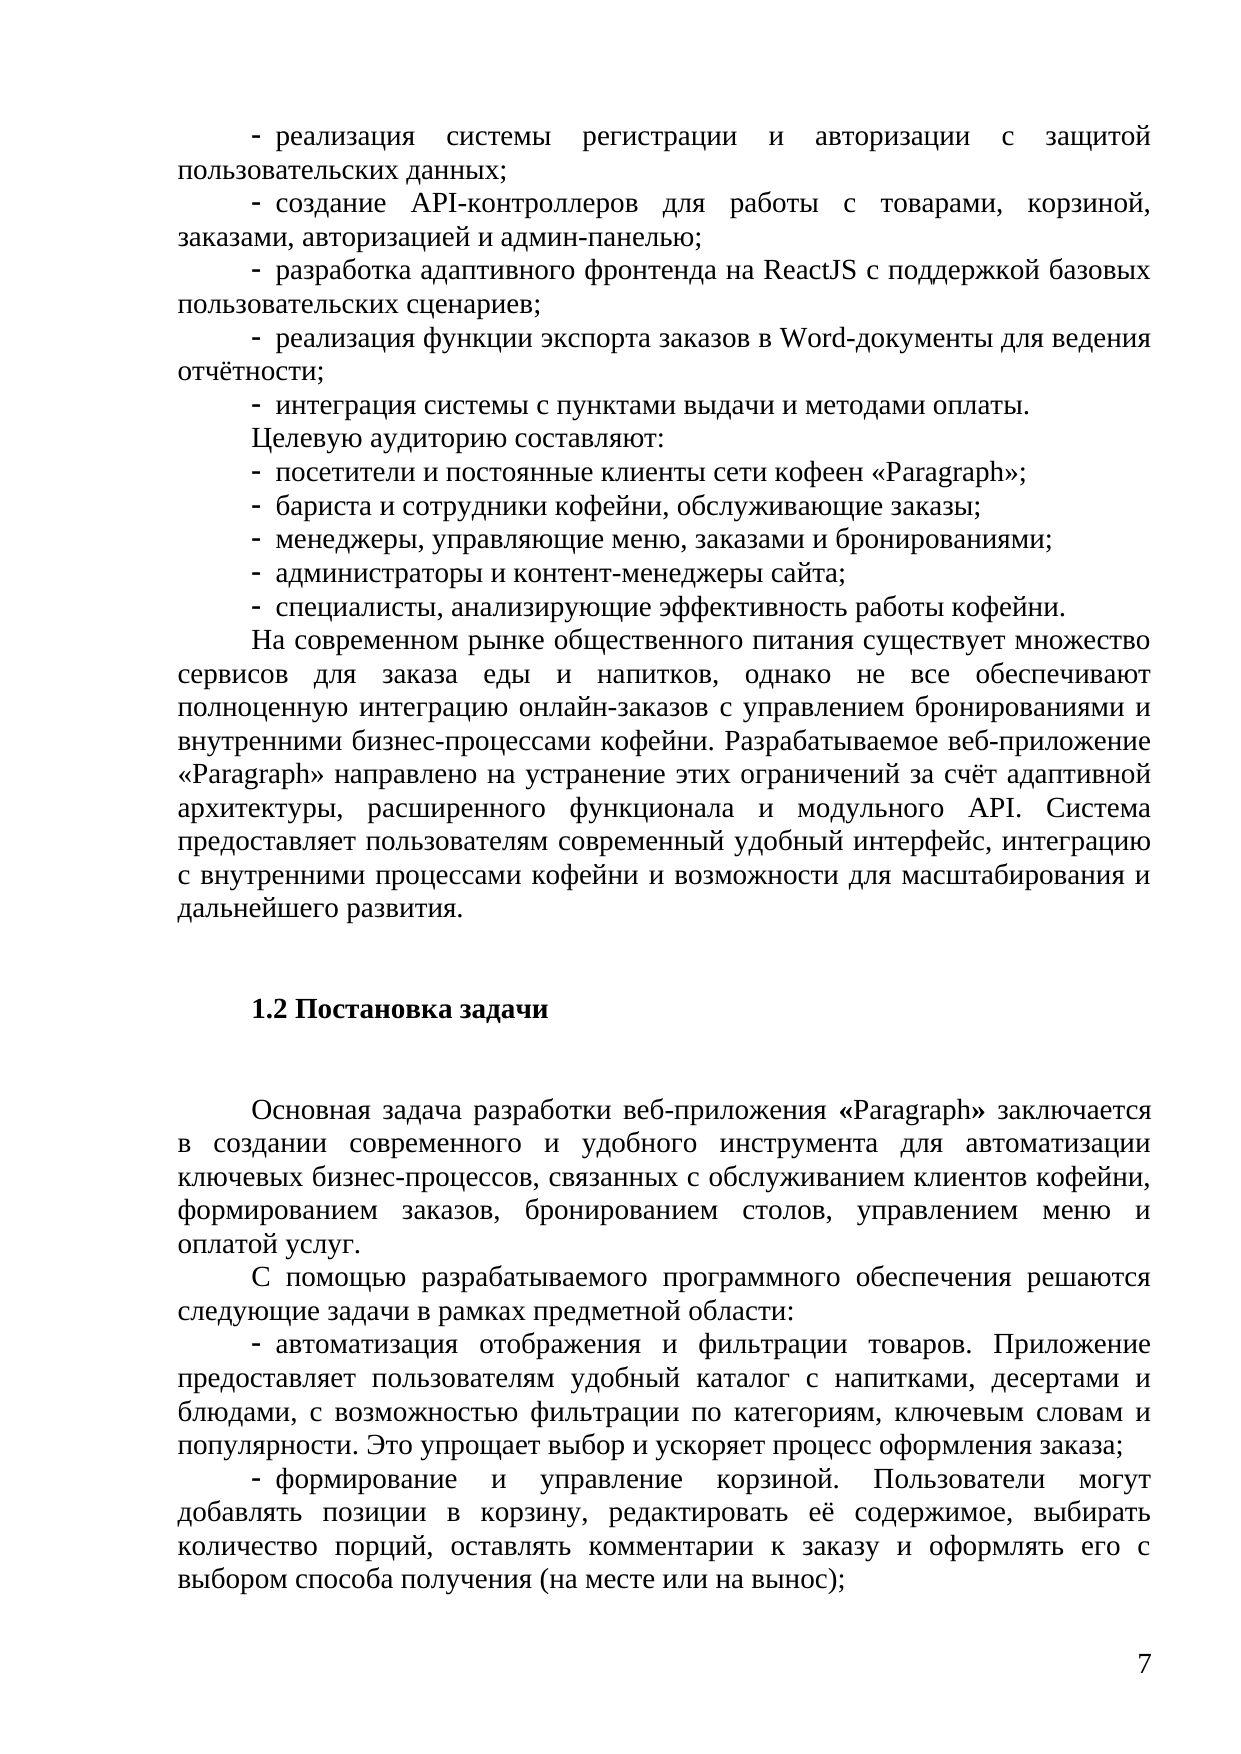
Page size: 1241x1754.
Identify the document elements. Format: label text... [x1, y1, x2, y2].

list бариста и сотрудники кофейни, обслуживающие заказы; [177, 488, 1152, 521]
subtitle Постановка задачи [177, 991, 1152, 1025]
list интеграция системы с пунктами выдачи и методами оплаты. [177, 387, 1152, 421]
text Основная задача разработки веб-приложения «Paragraph» заключается в создании современного и удобного инструмента для автоматизации ключевых бизнес-процессов, связанных с обслуживанием клиентов кофейни, формированием заказов, бронированием столов, управлением меню и оплатой услуг. [177, 1092, 1152, 1259]
text На современном рынке общественного питания существует множество сервисов для заказа еды и напитков, однако не все обеспечивают полноценную интеграцию онлайн-заказов с управлением бронированиями и внутренними бизнес-процессами кофейни. Разрабатываемое веб-приложение «Paragraph» направлено на устранение этих ограничений за счёт адаптивной архитектуры, расширенного функционала и модульного API. Система предоставляет пользователям современный удобный интерфейс, интеграцию с внутренними процессами кофейни и возможности для масштабирования и дальнейшего развития. [177, 622, 1152, 924]
text Целевую аудиторию составляют: [177, 421, 1152, 454]
list специалисты, анализирующие эффективность работы кофейни. [177, 589, 1152, 622]
list формирование и управление корзиной. Пользователи могут добавлять позиции в корзину, редактировать её содержимое, выбирать количество порций, оставлять комментарии к заказу и оформлять его с выбором способа получения (на месте или на вынос); [177, 1461, 1152, 1595]
list создание API-контроллеров для работы с товарами, корзиной, заказами, авторизацией и админ-панелью; [177, 185, 1152, 252]
list разработка адаптивного фронтенда на ReactJS с поддержкой базовых пользовательских сценариев; [177, 252, 1152, 320]
list менеджеры, управляющие меню, заказами и бронированиями; [177, 521, 1152, 555]
list посетители и постоянные клиенты сети кофеен «Paragraph»; [177, 454, 1152, 488]
text С помощью разрабатываемого программного обеспечения решаются следующие задачи в рамках предметной области: [177, 1259, 1152, 1327]
list реализация системы регистрации и авторизации с защитой пользовательских данных; [177, 118, 1152, 185]
list автоматизация отображения и фильтрации товаров. Приложение предоставляет пользователям удобный каталог с напитками, десертами и блюдами, с возможностью фильтрации по категориям, ключевым словам и популярности. Это упрощает выбор и ускоряет процесс оформления заказа; [177, 1327, 1152, 1461]
list реализация функции экспорта заказов в Word-документы для ведения отчётности; [177, 320, 1152, 387]
list администраторы и контент-менеджеры сайта; [177, 555, 1152, 589]
